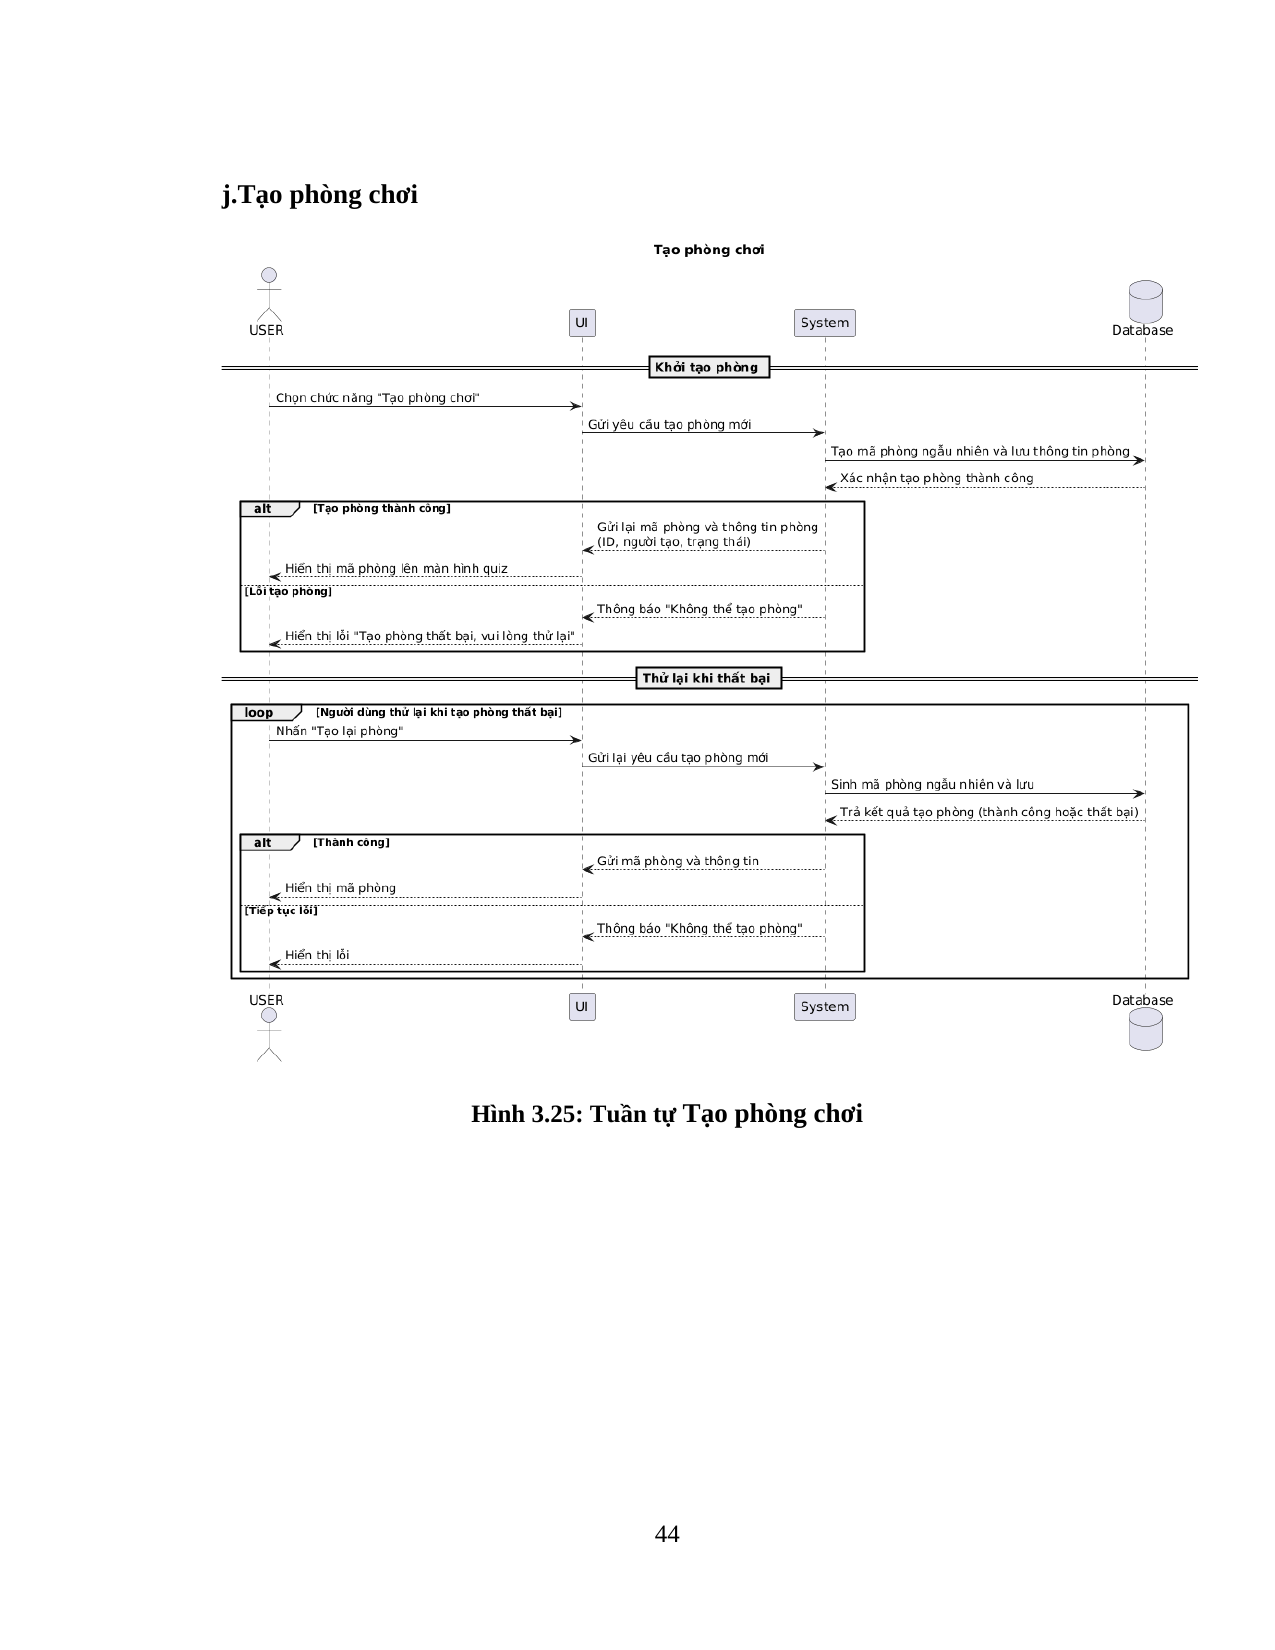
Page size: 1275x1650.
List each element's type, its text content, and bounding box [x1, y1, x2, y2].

text j.Tạo phòng chơi [177, 178, 1157, 209]
picture [221, 228, 1202, 1066]
text Hình 3.25: Tuần tự Tạo phòng chơi [177, 1097, 1157, 1128]
